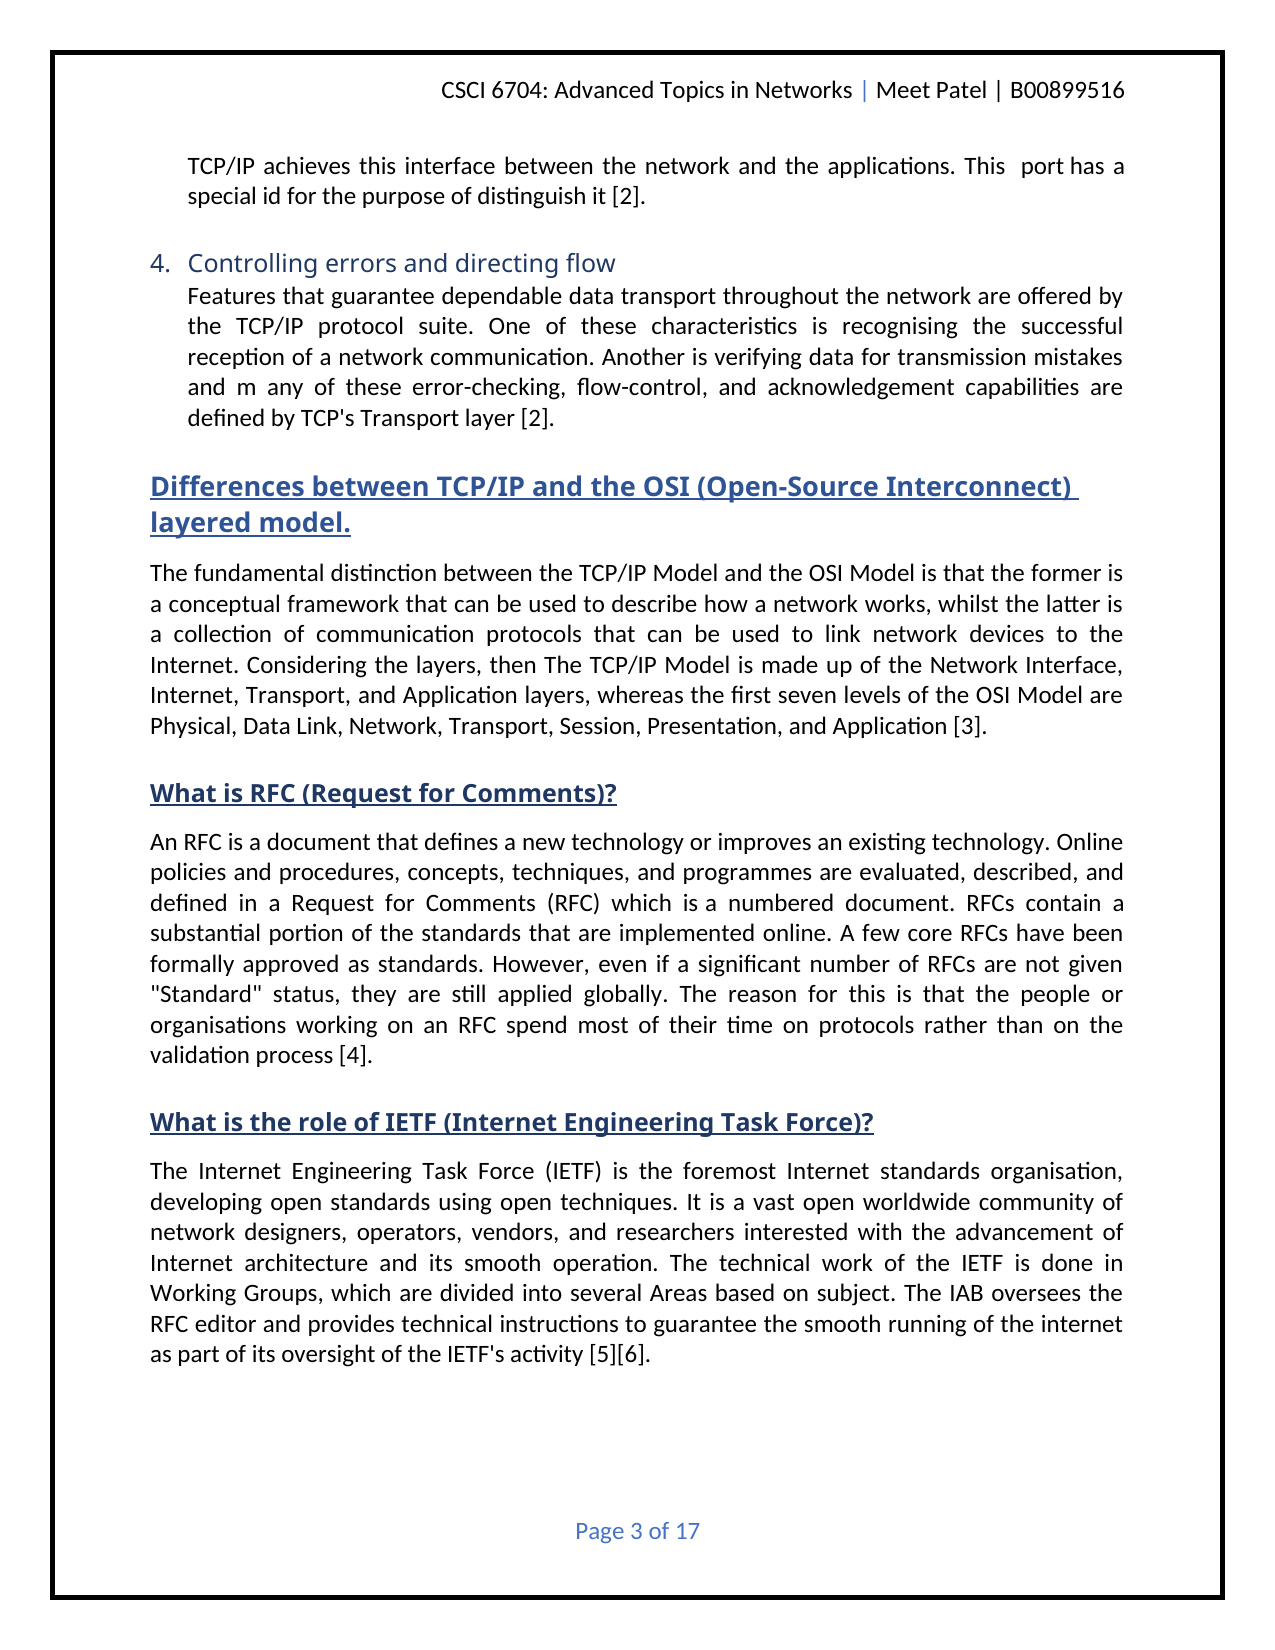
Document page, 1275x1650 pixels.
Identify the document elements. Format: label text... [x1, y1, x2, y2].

list The fundamental distinction between the TCP/IP Model and the OSI Model is that the former is a conceptual framework that can be used to describe how a network works, whilst the latter is a collection of communication protocols that can be used to link network devices to the Internet. Considering the layers, then The TCP/IP Model is made up of the Network Interface, Internet, Transport, and Application layers, whereas the first seven levels of the OSI Model are Physical, Data Link, Network, Transport, Session, Presentation, and Application [3]. [150, 557, 1125, 741]
subtitle Differences between TCP/IP and the OSI (Open-Source Interconnect) layered model. [150, 467, 1125, 541]
subtitle What is the role of IETF (Internet Engineering Task Force)? [150, 1105, 1125, 1139]
list An RFC is a document that defines a new technology or improves an existing technology. Online policies and procedures, concepts, techniques, and programmes are evaluated, described, and defined in a Request for Comments (RFC) which is a numbered document. RFCs contain a substantial portion of the standards that are implemented online. A few core RFCs have been formally approved as standards. However, even if a significant number of RFCs are not given "Standard" status, they are still applied globally. The reason for this is that the people or organisations working on an RFC spend most of their time on protocols rather than on the validation process [4]. [150, 826, 1125, 1070]
list Features that guarantee dependable data transport throughout the network are offered by the TCP/IP protocol suite. One of these characteristics is recognising the successful reception of a network communication. Another is verifying data for transmission mistakes and m any of these error-checking, flow-control, and acknowledgement capabilities are defined by TCP's Transport layer [2]. [187, 280, 1125, 432]
text The Internet Engineering Task Force (IETF) is the foremost Internet standards organisation, developing open standards using open techniques. It is a vast open worldwide community of network designers, operators, vendors, and researchers interested with the advancement of Internet architecture and its smooth operation. The technical work of the IETF is done in Working Groups, which are divided into several Areas based on subject. The IAB oversees the RFC editor and provides technical instructions to guarantee the smooth running of the internet as part of its oversight of the IETF's activity [5][6]. [150, 1155, 1125, 1369]
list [187, 150, 1125, 211]
subtitle What is RFC (Request for Comments)? [150, 775, 1125, 809]
subtitle Controlling errors and directing flow [150, 246, 1125, 280]
